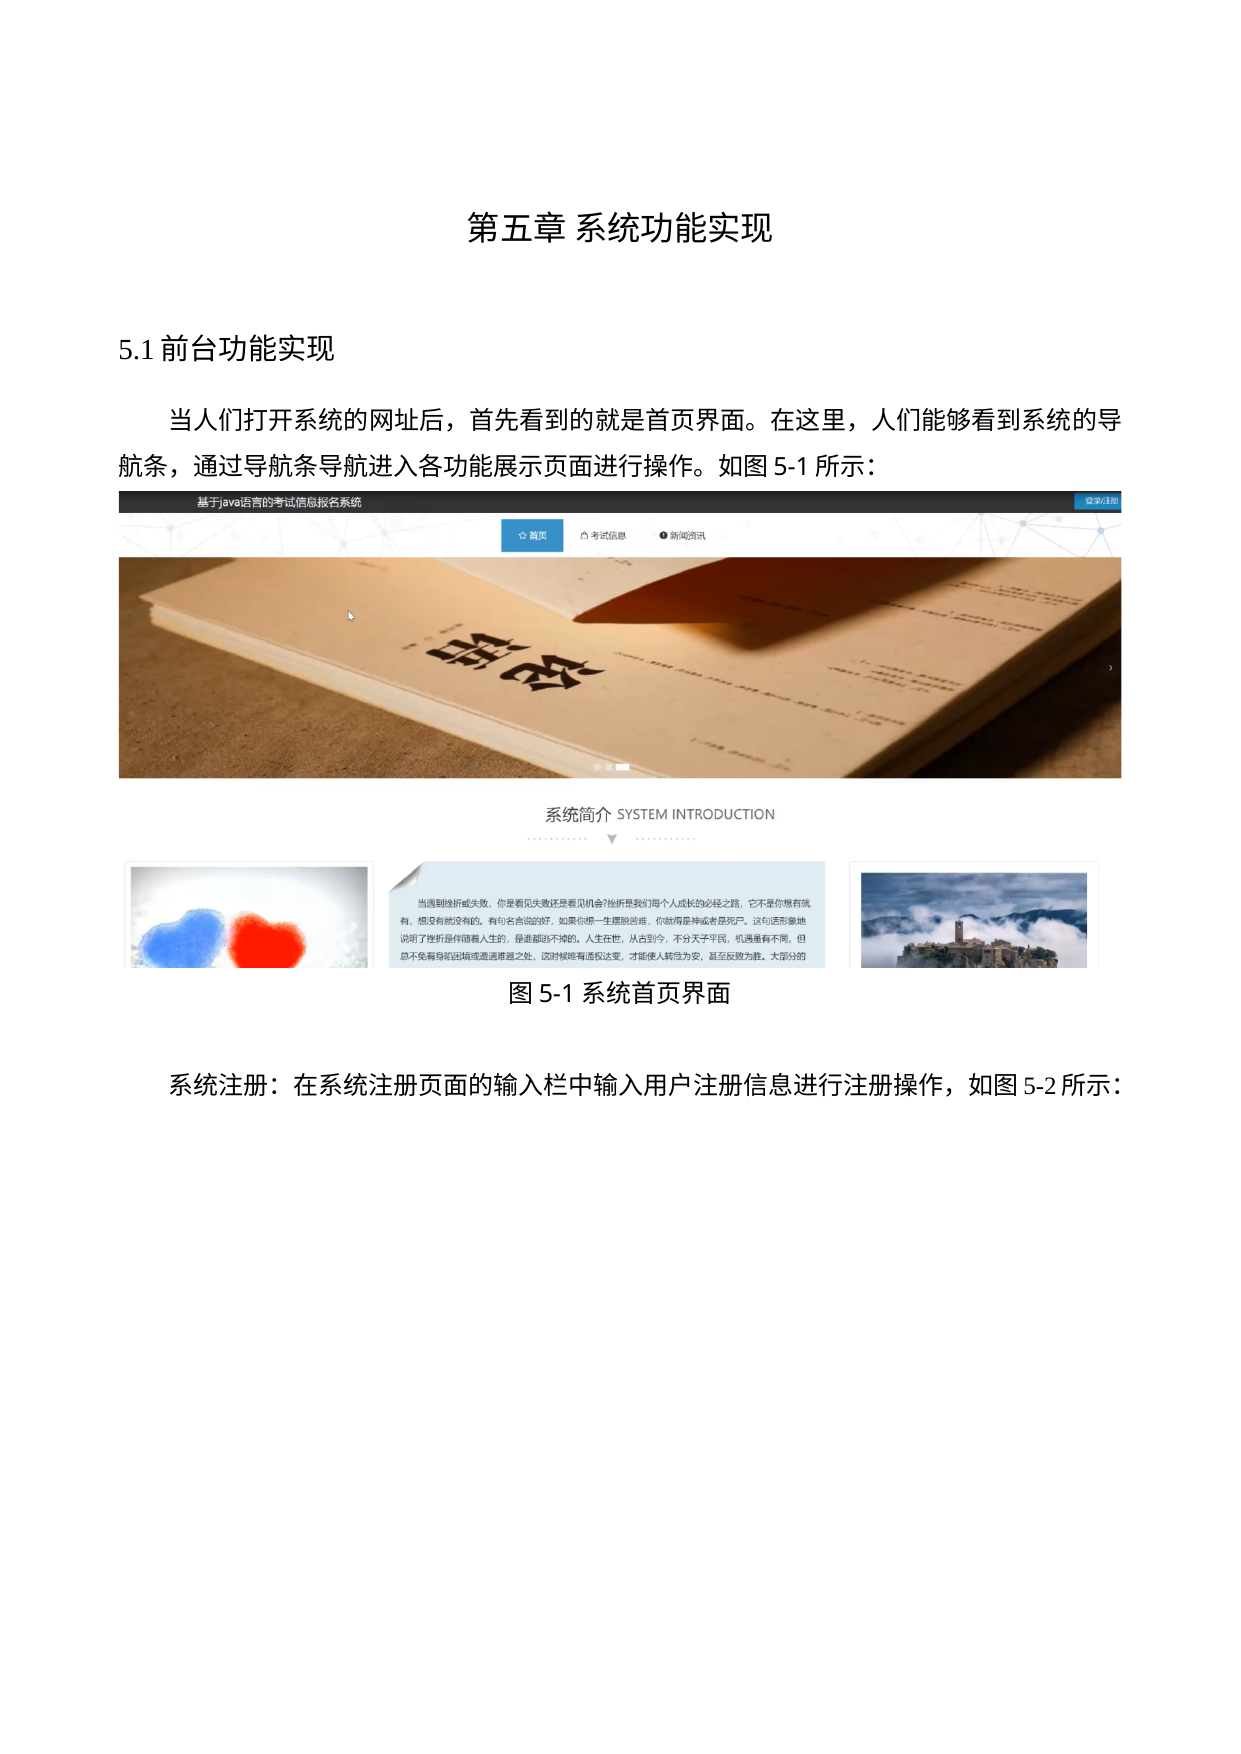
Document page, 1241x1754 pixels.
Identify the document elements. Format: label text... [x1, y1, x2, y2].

text 当人们打开系统的网址后，首先看到的就是首页界面。在这里，人们能够看到系统的导航条，通过导航条导航进入各功能展示页面进行操作。如图5-1所示： [118, 401, 1122, 482]
picture [118, 491, 1122, 968]
subtitle 5.1前台功能实现 [118, 314, 1122, 379]
text 图5-1 系统首页界面 [118, 973, 1122, 1010]
subtitle 第五章 系统功能实现 [118, 193, 1122, 258]
text 系统注册：在系统注册页面的输入栏中输入用户注册信息进行注册操作，如图5-2所示： [118, 1051, 1122, 1116]
